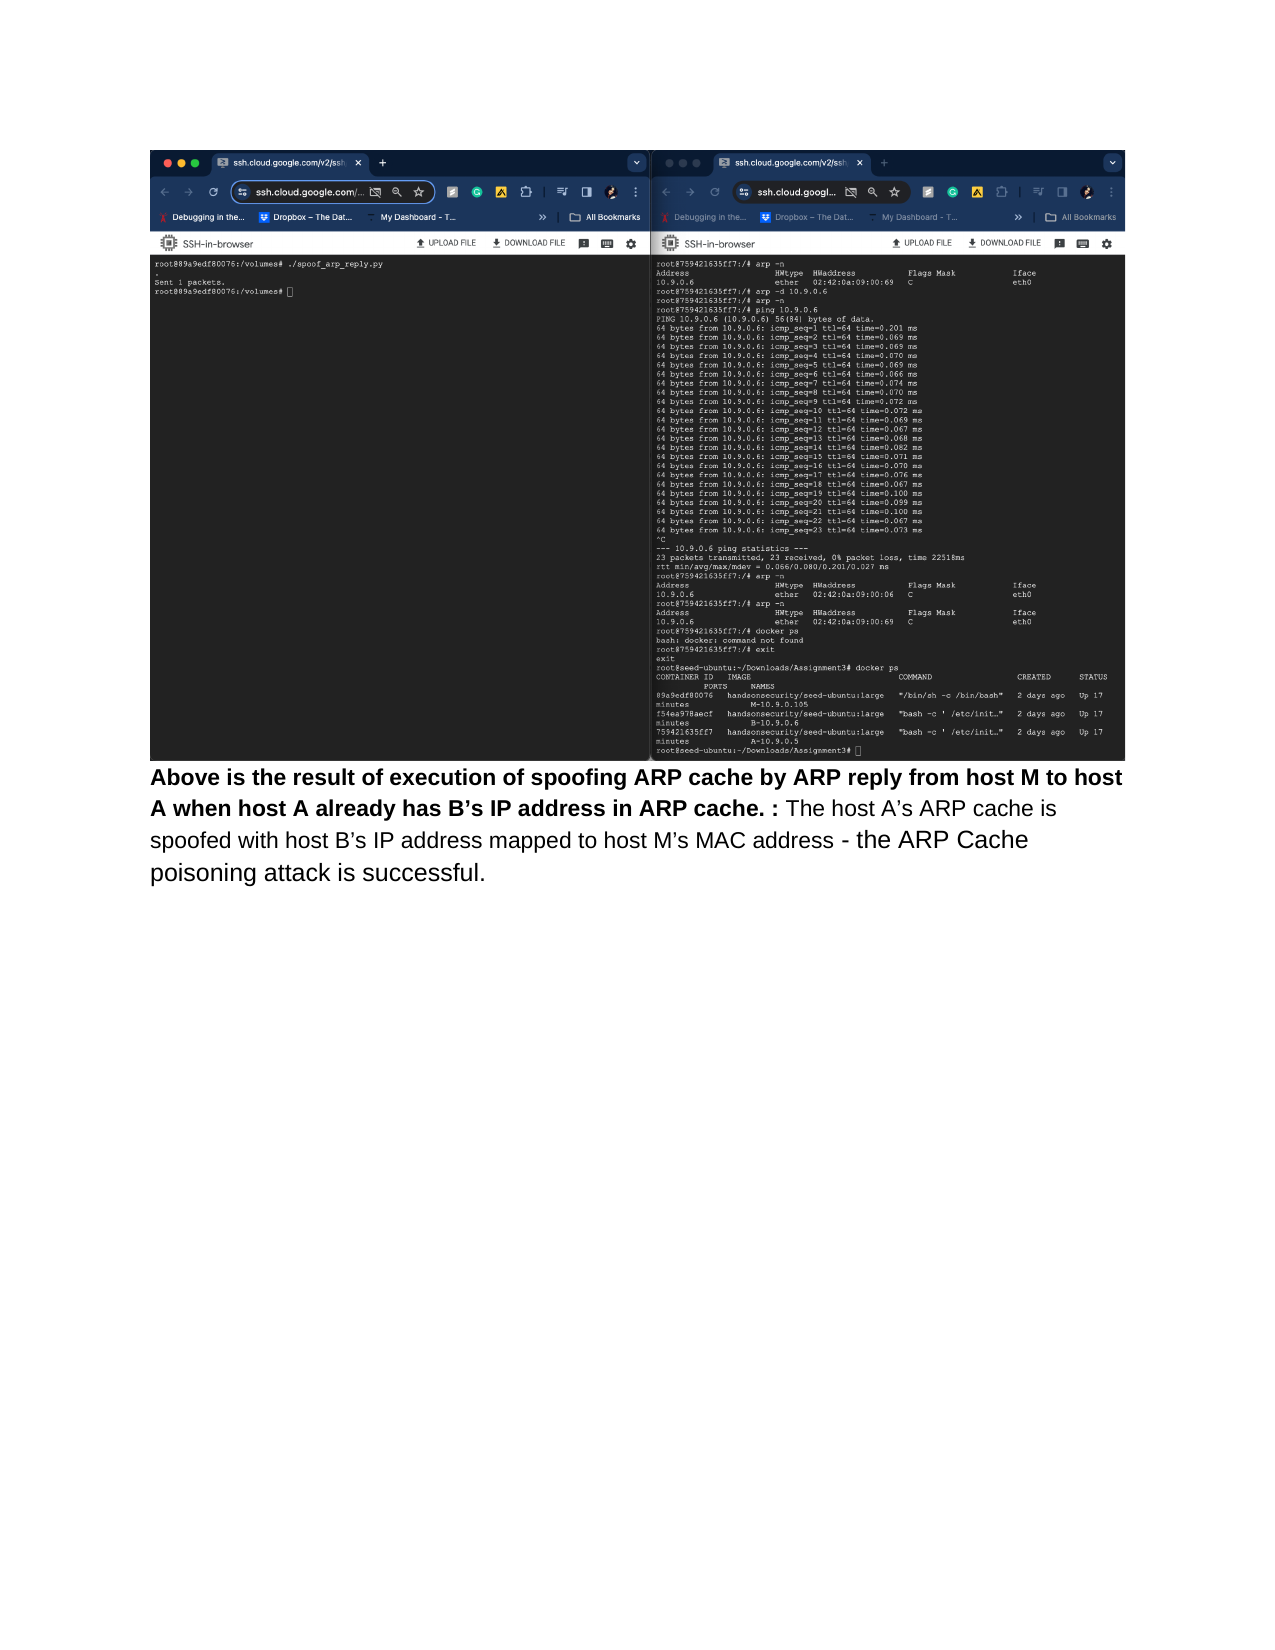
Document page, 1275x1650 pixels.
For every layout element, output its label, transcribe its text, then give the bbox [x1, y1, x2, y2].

text Above is the result of execution of spoofing ARP cache by ARP reply from host M to host A when host A already has B’s IP address in ARP cache. : The host A’s ARP cache is spoofed with host B’s IP address mapped to host M’s MAC address - the ARP Cache poisoning attack is successful. [150, 764, 1125, 887]
picture [150, 150, 1125, 761]
